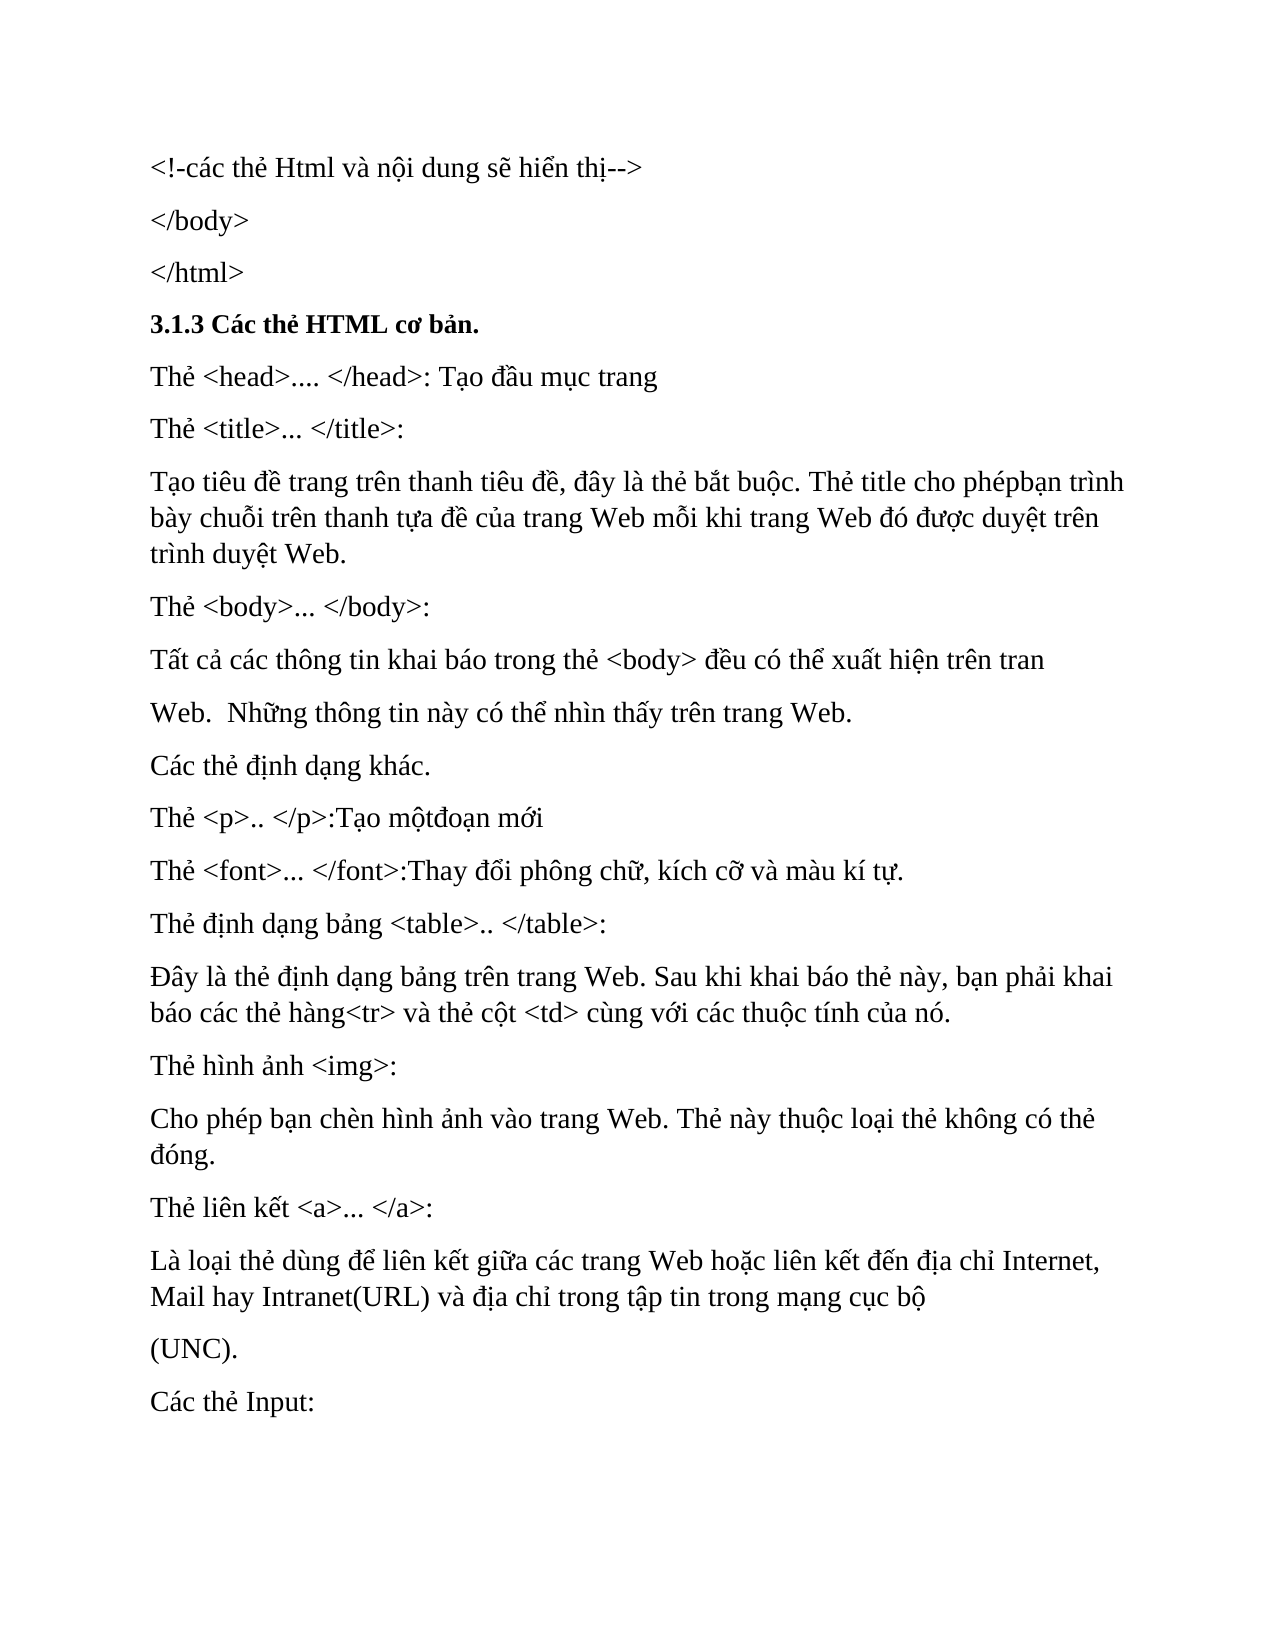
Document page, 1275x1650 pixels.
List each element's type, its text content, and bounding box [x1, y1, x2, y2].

text Thẻ định dạng bảng <table>.. </table>: [150, 906, 1125, 940]
text Cho phép bạn chèn hình ảnh vào trang Web. Thẻ này thuộc loại thẻ không có thẻ đóng. [150, 1101, 1125, 1171]
text </body> [150, 203, 1125, 236]
text Thẻ <head>.... </head>: Tạo đầu mục trang [150, 359, 1125, 392]
text Thẻ liên kết <a>... </a>: [150, 1190, 1125, 1223]
text Tất cả các thông tin khai báo trong thẻ <body> đều có thể xuất hiện trên tran [150, 642, 1125, 676]
text Thẻ <p>.. </p>:Tạo mộtđoạn mới [150, 801, 1125, 834]
text Thẻ <title>... </title>: [150, 411, 1125, 445]
text </html> [150, 256, 1125, 289]
text 3.1.3 Các thẻ HTML cơ bản. [150, 308, 1125, 339]
text Thẻ <font>... </font>:Thay đổi phông chữ, kích cỡ và màu kí tự. [150, 853, 1125, 887]
text <!-các thẻ Html và nội dung sẽ hiển thị--> [150, 150, 1125, 183]
text Thẻ <body>... </body>: [150, 589, 1125, 623]
text Web. Những thông tin này có thể nhìn thấy trên trang Web. [150, 695, 1125, 728]
text Các thẻ Input: [150, 1384, 1125, 1418]
text (UNC). [150, 1332, 1125, 1365]
text Thẻ hình ảnh <img>: [150, 1048, 1125, 1082]
text Tạo tiêu đề trang trên thanh tiêu đề, đây là thẻ bắt buộc. Thẻ title cho phépbạn trình bày chuỗi trên thanh tựa đề của trang Web mỗi khi trang Web đó được duyệt trên trình duyệt Web. [150, 464, 1125, 570]
text Đây là thẻ định dạng bảng trên trang Web. Sau khi khai báo thẻ này, bạn phải khai báo các thẻ hàng<tr> và thẻ cột <td> cùng với các thuộc tính của nó. [150, 959, 1125, 1029]
text Các thẻ định dạng khác. [150, 748, 1125, 781]
text Là loại thẻ dùng để liên kết giữa các trang Web hoặc liên kết đến địa chỉ Internet, Mail hay Intranet(URL) và địa chỉ trong tập tin trong mạng cục bộ [150, 1243, 1125, 1312]
